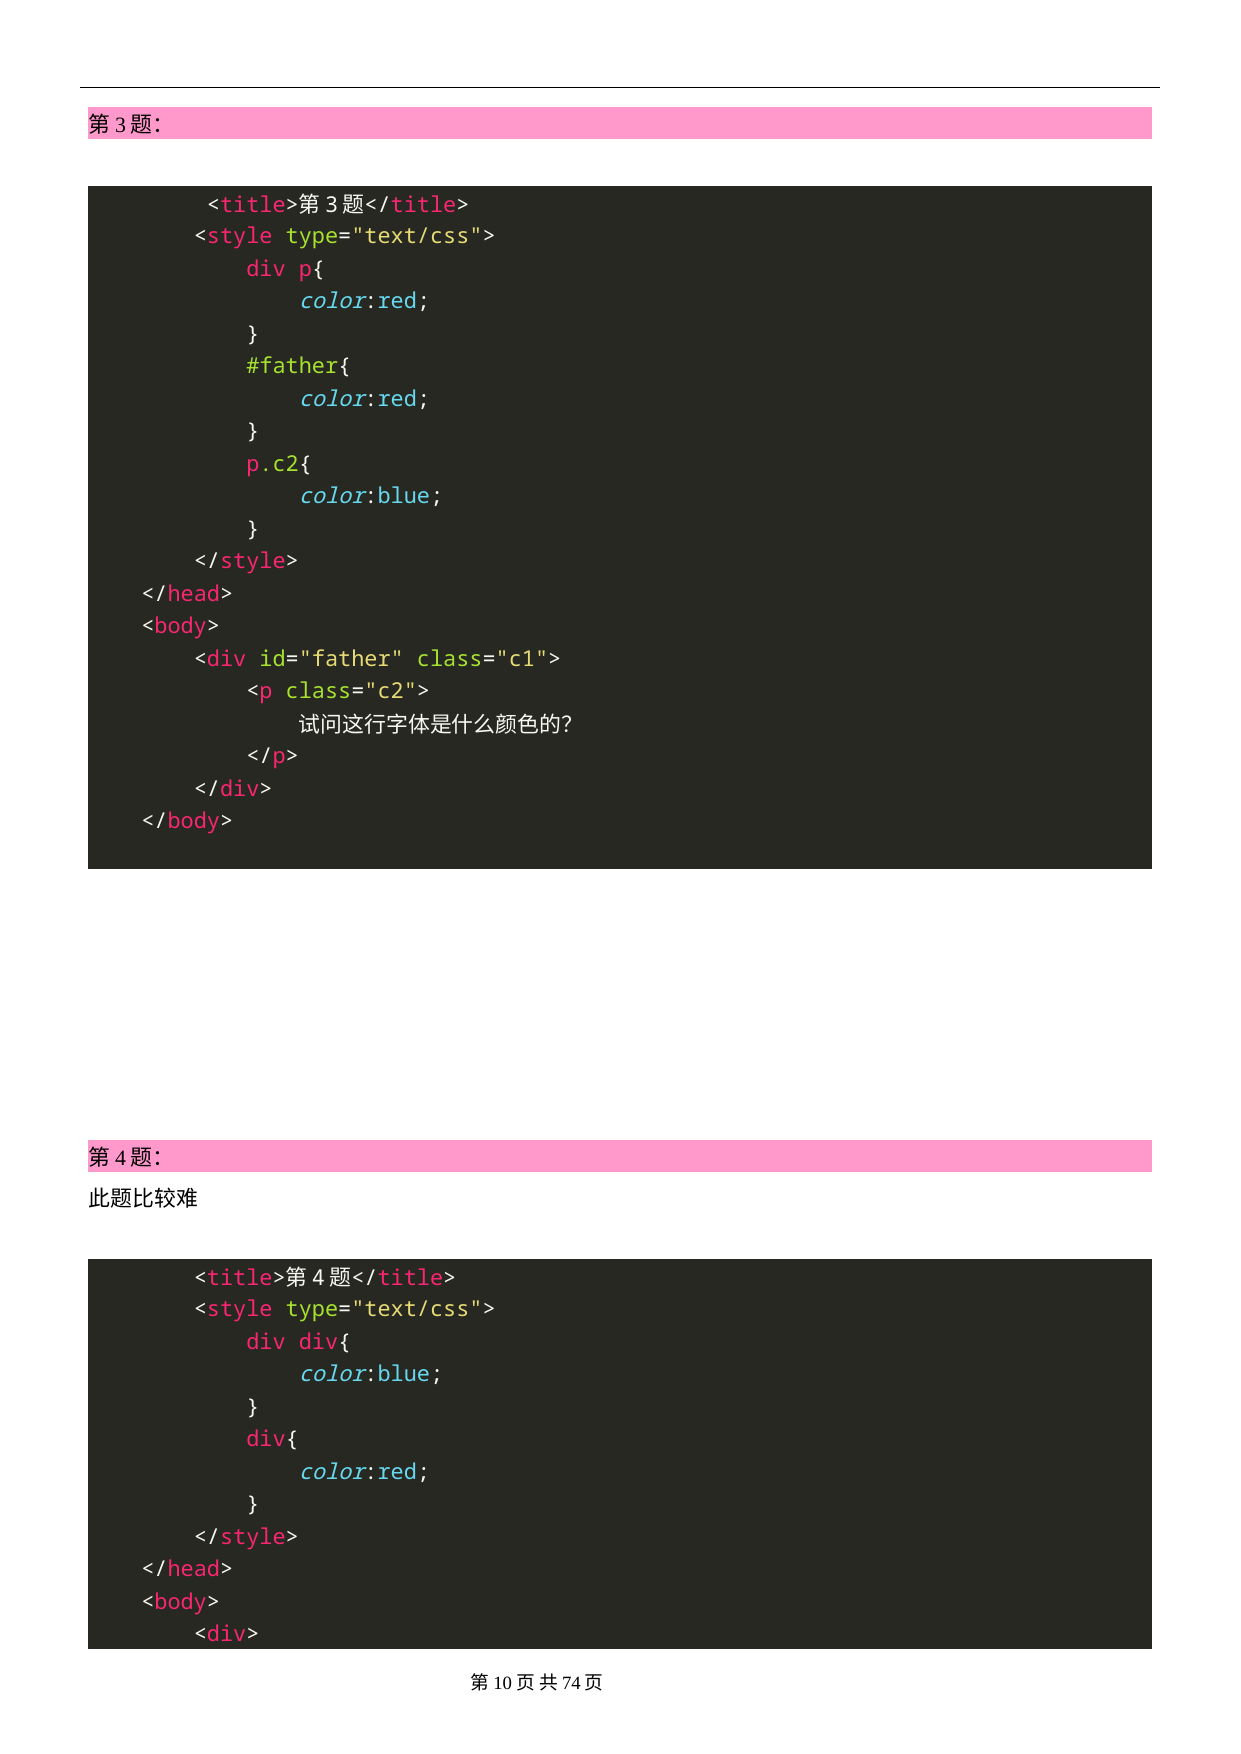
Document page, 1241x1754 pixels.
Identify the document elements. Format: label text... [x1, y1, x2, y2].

text 试问这行字体是什么颜色的？ [88, 706, 1152, 739]
text </div> [88, 771, 1152, 804]
text </p> [88, 739, 1152, 771]
text 此题比较难 [88, 1180, 1152, 1213]
text } [88, 1487, 1152, 1519]
text </body> [88, 804, 1152, 836]
text color:blue; [88, 479, 1152, 511]
text <p class="c2"> [88, 674, 1152, 706]
text } [88, 1389, 1152, 1422]
text </style> [88, 1519, 1152, 1552]
text <title>第3题</title> [88, 186, 1152, 219]
text <body> [88, 1584, 1152, 1617]
text } [88, 414, 1152, 446]
text 第4题： [88, 1140, 1152, 1172]
text <title>第4题</title> [88, 1259, 1152, 1292]
text color:red; [88, 284, 1152, 316]
text div div{ [88, 1324, 1152, 1357]
text <div> [88, 1617, 1152, 1649]
text </style> [88, 544, 1152, 576]
text #father{ [88, 349, 1152, 381]
text <div id="father" class="c1"> [88, 641, 1152, 674]
text } [88, 511, 1152, 544]
text <style type="text/css"> [88, 219, 1152, 251]
text color:red; [88, 381, 1152, 414]
text color:blue; [88, 1357, 1152, 1389]
text </head> [88, 576, 1152, 609]
text 第3题： [88, 107, 1152, 139]
text color:red; [88, 1454, 1152, 1487]
text div{ [88, 1422, 1152, 1454]
text <style type="text/css"> [88, 1292, 1152, 1324]
text </head> [88, 1552, 1152, 1584]
text <body> [88, 609, 1152, 641]
text } [88, 316, 1152, 349]
text p.c2{ [88, 446, 1152, 479]
text div p{ [88, 251, 1152, 284]
